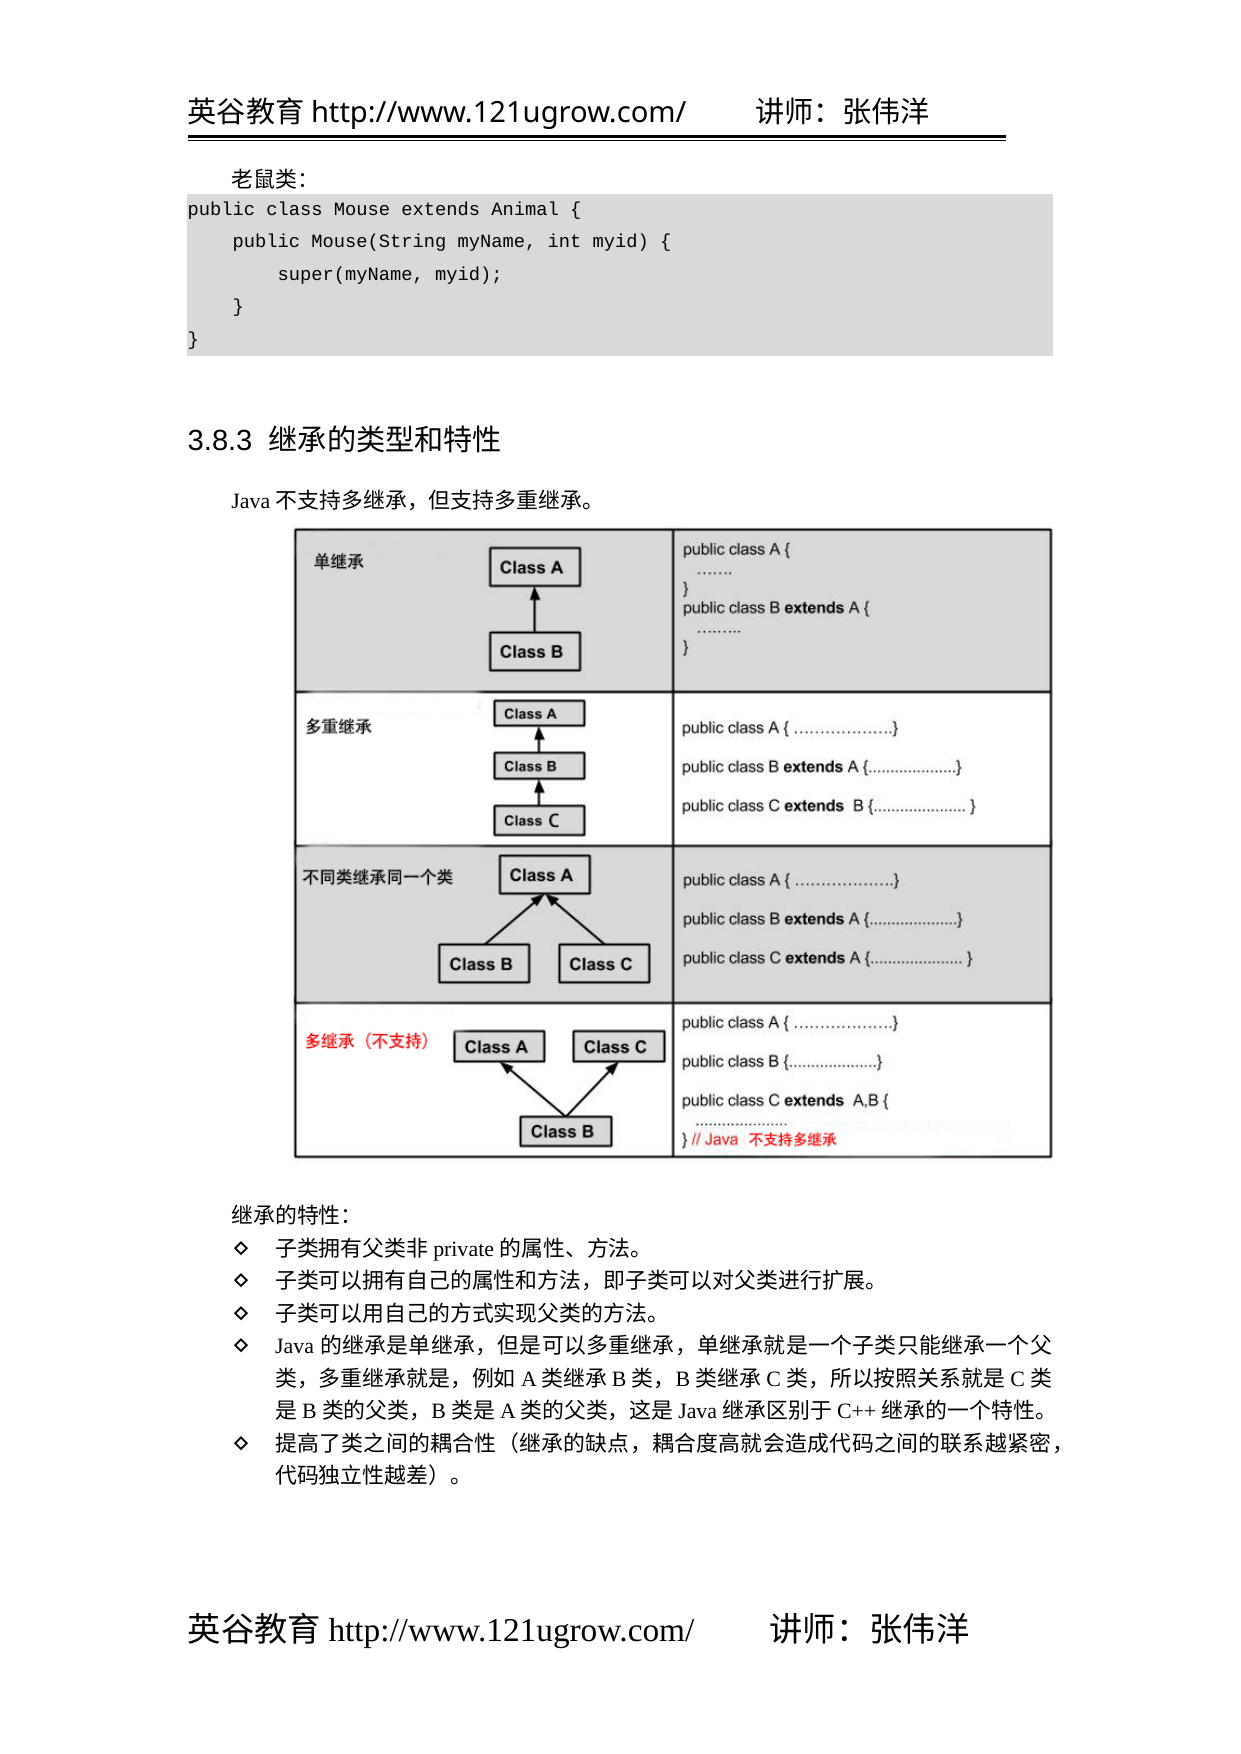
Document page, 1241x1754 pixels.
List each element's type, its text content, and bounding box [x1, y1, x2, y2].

text } [187, 291, 1053, 324]
text 老鼠类： [187, 161, 1053, 194]
text super(myName, myid); [187, 259, 1053, 291]
list 提高了类之间的耦合性（继承的缺点，耦合度高就会造成代码之间的联系越紧密，代码独立性越差）。 [231, 1425, 1053, 1490]
picture [231, 515, 1097, 1165]
text Java 不支持多继承，但支持多重继承。 [187, 483, 1053, 515]
text } [187, 324, 1053, 356]
list 子类可以用自己的方式实现父类的方法。 [231, 1295, 1053, 1328]
list 子类拥有父类非 private 的属性、方法。 [231, 1230, 1053, 1263]
list Java 的继承是单继承，但是可以多重继承，单继承就是一个子类只能继承一个父类，多重继承就是，例如 A 类继承 B 类，B 类继承 C 类，所以按照关系就是 C 类是 B 类的父类，B 类是 A 类的父类，这是 Java 继承区别于 C++ 继承的一个特性。 [231, 1328, 1053, 1425]
list 子类可以拥有自己的属性和方法，即子类可以对父类进行扩展。 [231, 1263, 1053, 1295]
text public class Mouse extends Animal { [187, 194, 1053, 226]
text public Mouse(String myName, int myid) { [187, 226, 1053, 259]
text 继承的特性： [187, 1198, 1053, 1230]
subtitle 继承的类型和特性 [187, 405, 1053, 470]
